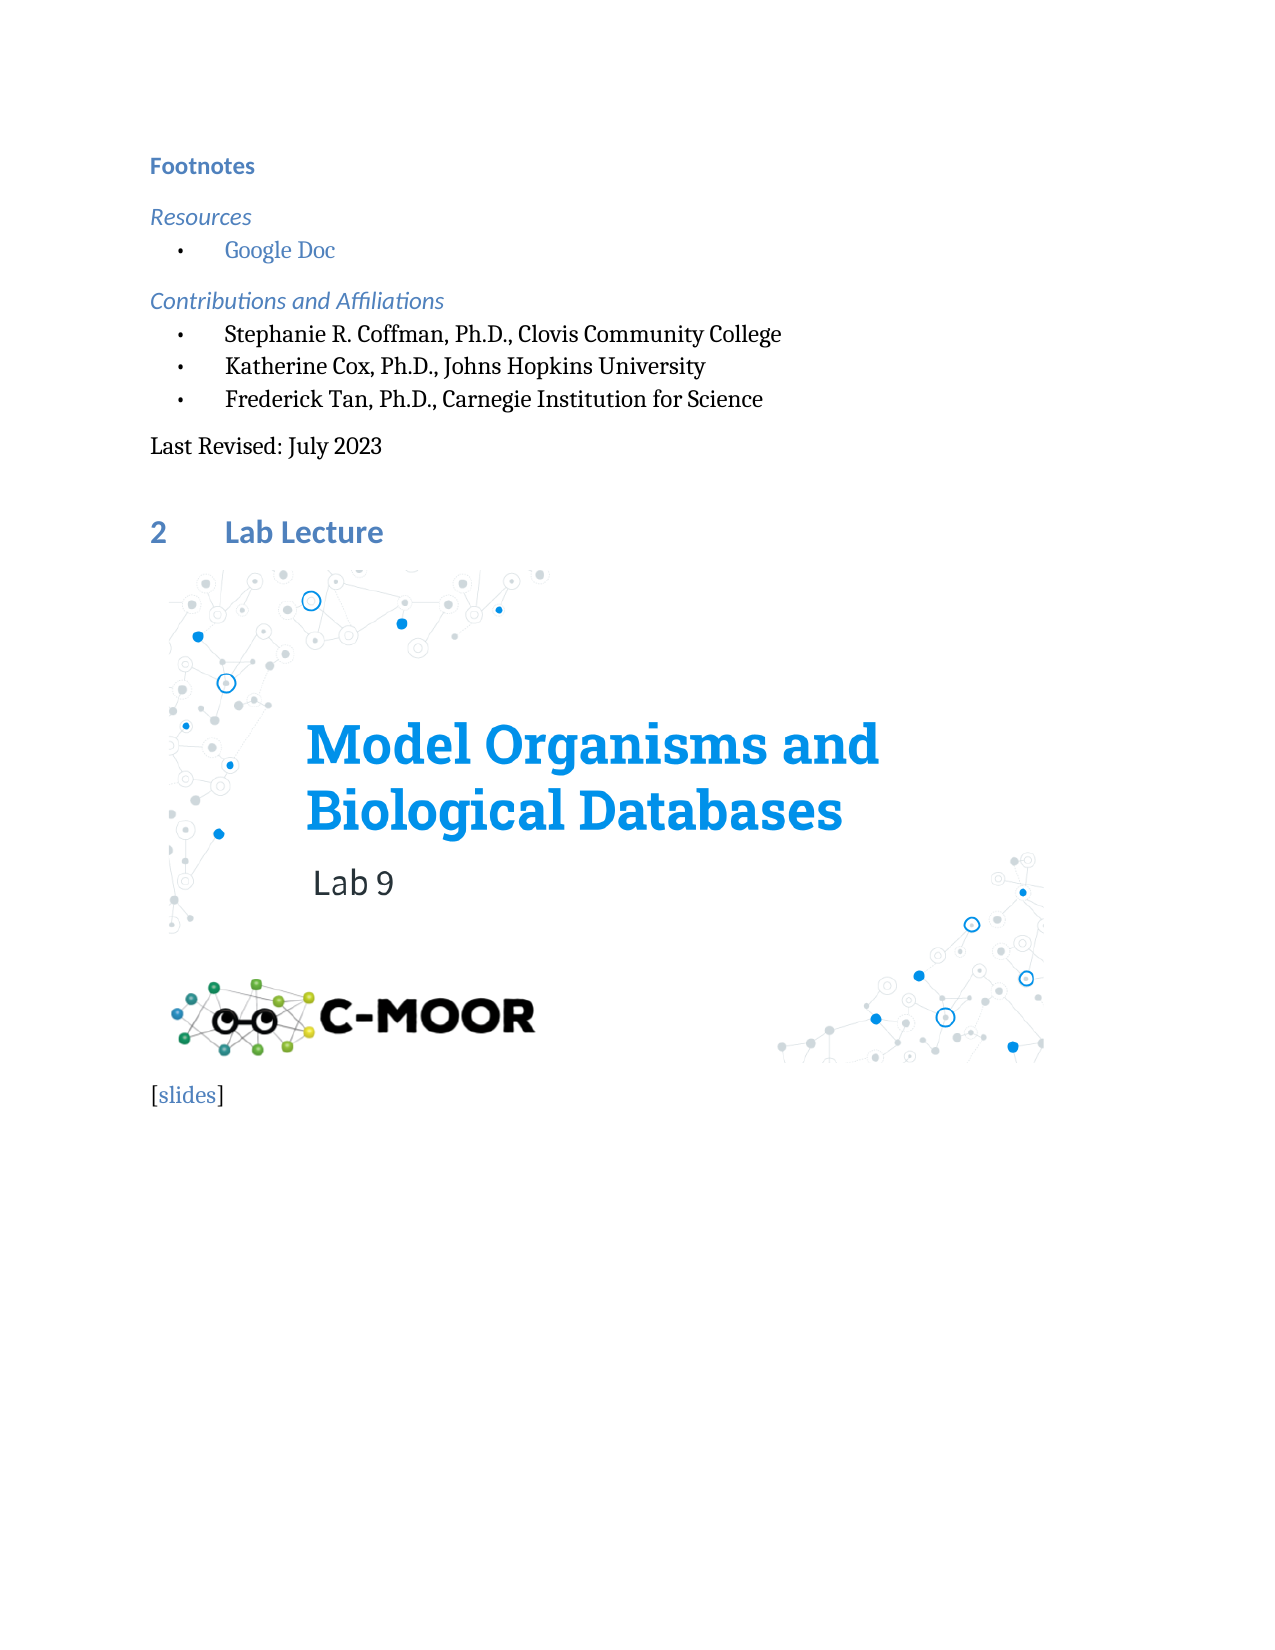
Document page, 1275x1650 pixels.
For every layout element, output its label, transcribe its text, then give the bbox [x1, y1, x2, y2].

list Stephanie R. Coffman, Ph.D., Clovis Community College [175, 319, 1125, 348]
subtitle Resources [150, 201, 1125, 232]
subtitle Footnotes [150, 150, 1125, 181]
list Frederick Tan, Ph.D., Carnegie Institution for Science [175, 384, 1125, 413]
list Google Doc [175, 236, 1125, 264]
picture [168, 570, 1044, 1063]
list Katherine Cox, Ph.D., Johns Hopkins University [175, 352, 1125, 381]
text [slides] [150, 1081, 1125, 1110]
text Last Revised: July 2023 [150, 432, 1125, 461]
subtitle 2 Lab Lecture [150, 511, 1125, 551]
subtitle Contributions and Affiliations [150, 285, 1125, 316]
